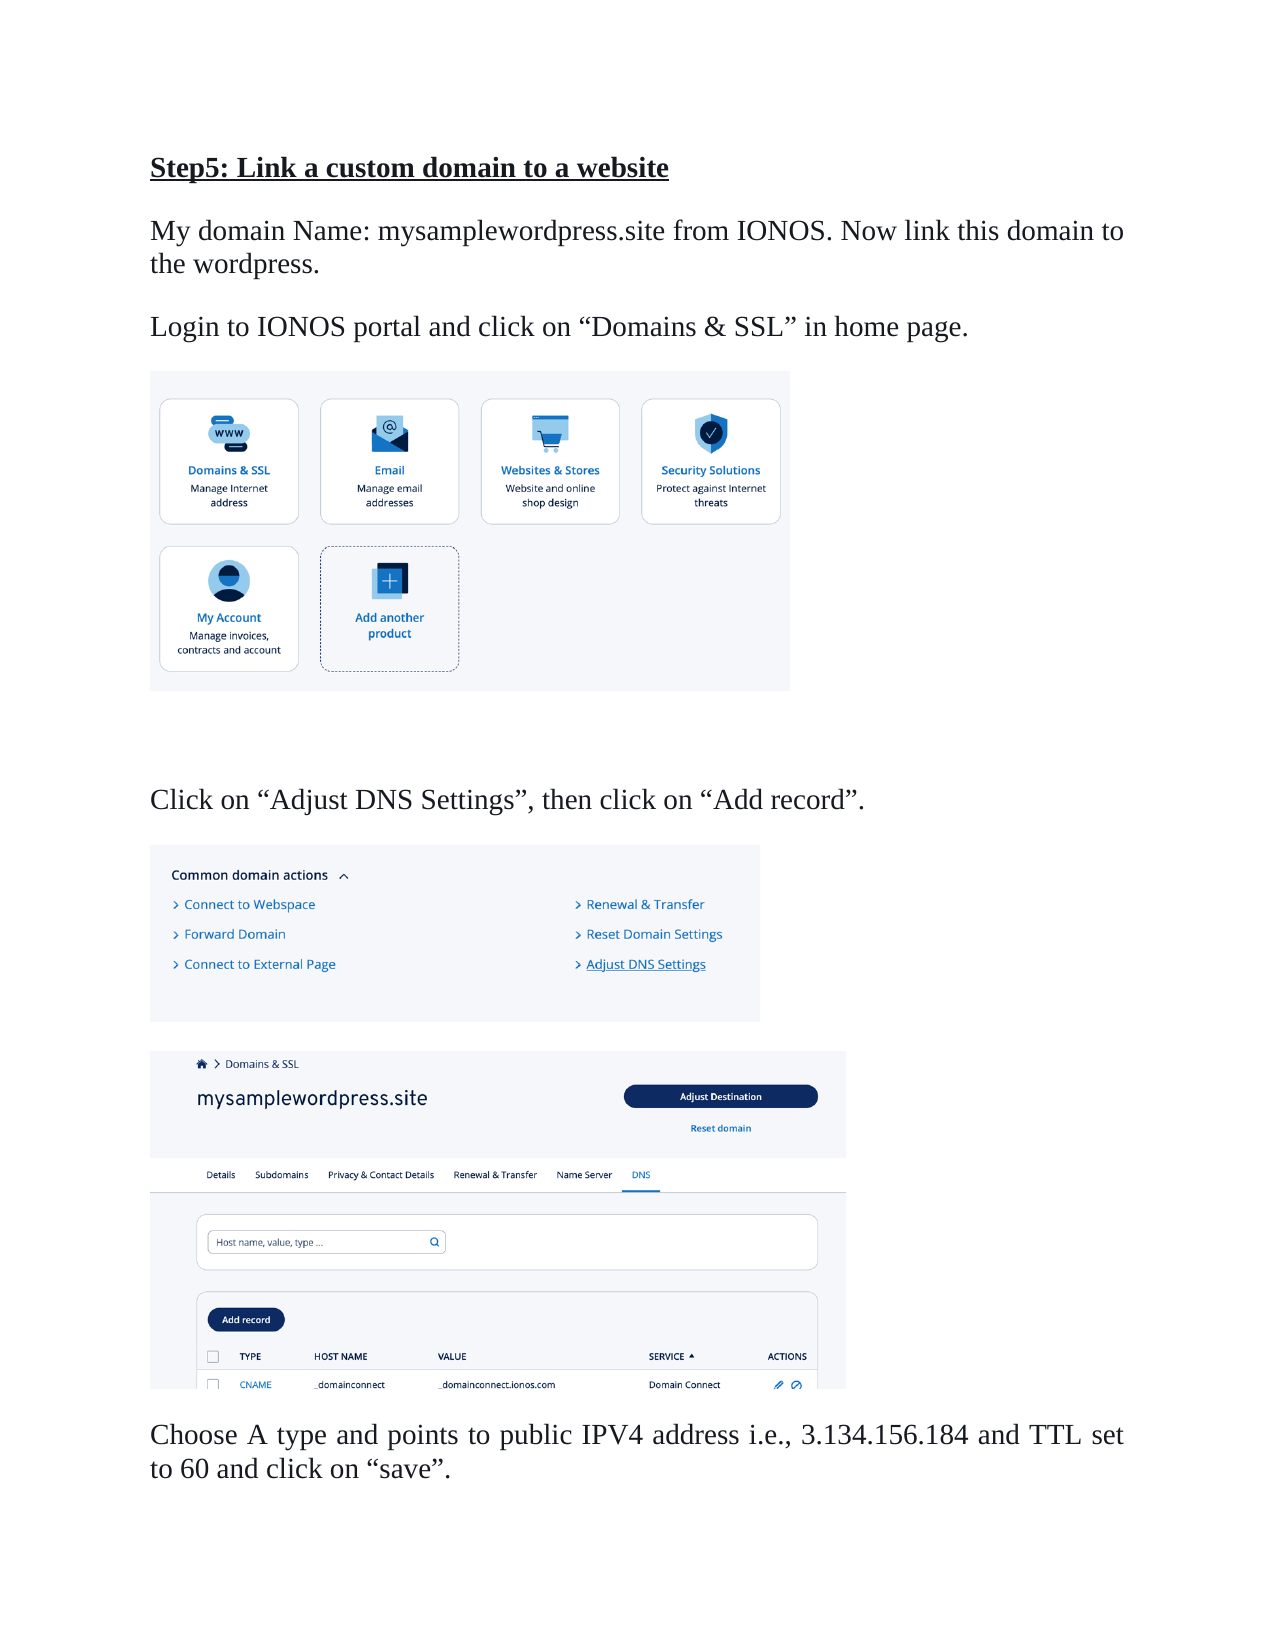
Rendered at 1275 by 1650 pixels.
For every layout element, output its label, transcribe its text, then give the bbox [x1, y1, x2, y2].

picture [150, 845, 761, 1022]
picture [150, 371, 790, 691]
text Login to IONOS portal and click on “Domains & SSL” in home page. [150, 309, 1125, 342]
text Click on “Adjust DNS Settings”, then click on “Add record”. [150, 782, 1125, 816]
text Step5: Link a custom domain to a website [150, 150, 1125, 183]
text Choose A type and points to public IPV4 address i.e., 3.134.156.184 and TTL set to 60 and click on “save”. [150, 1417, 1125, 1484]
picture [150, 1051, 847, 1389]
text My domain Name: mysamplewordpress.site from IONOS. Now link this domain to the wordpress. [150, 213, 1125, 280]
